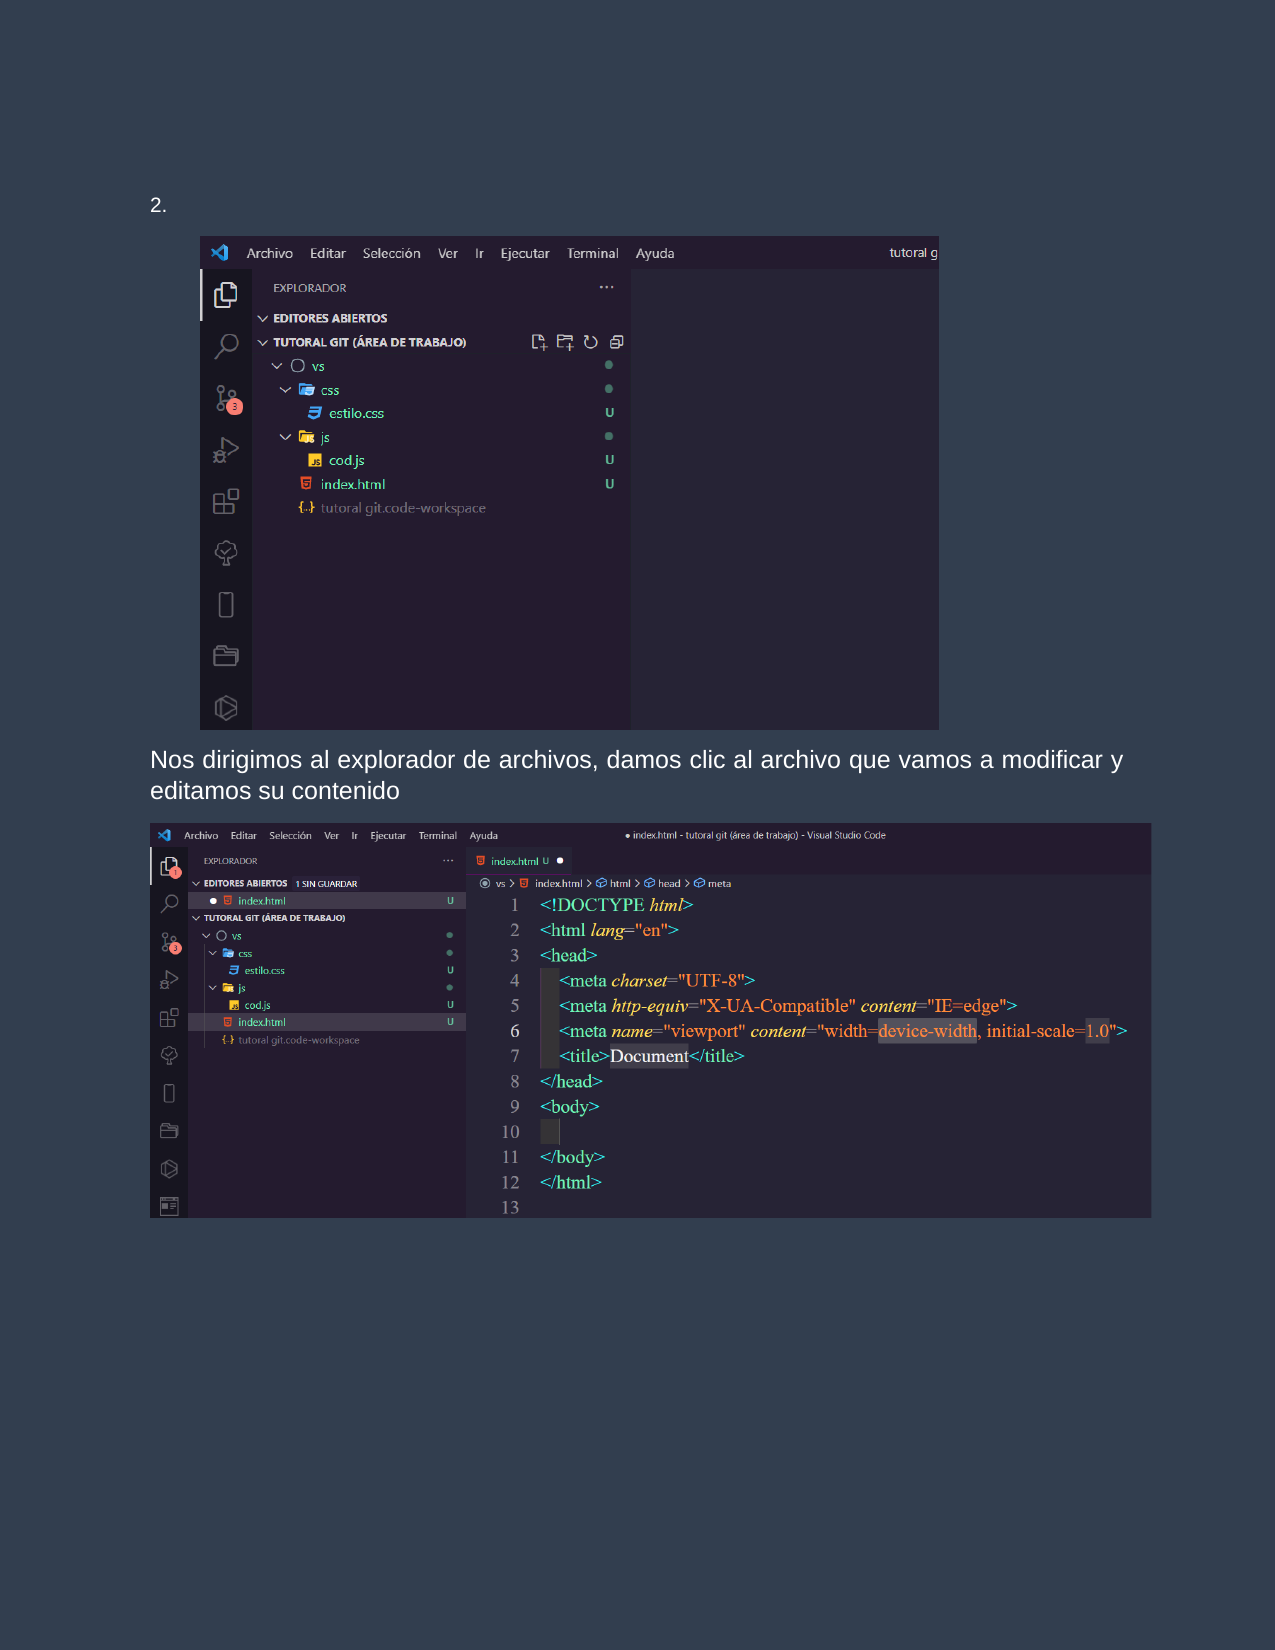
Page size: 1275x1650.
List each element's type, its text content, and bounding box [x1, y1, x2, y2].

text 2. [150, 192, 1125, 216]
text Nos dirigimos al explorador de archivos, damos clic al archivo que vamos a modificar y editamos su contenido [150, 745, 1125, 805]
picture [200, 236, 939, 730]
picture [150, 823, 1152, 1218]
